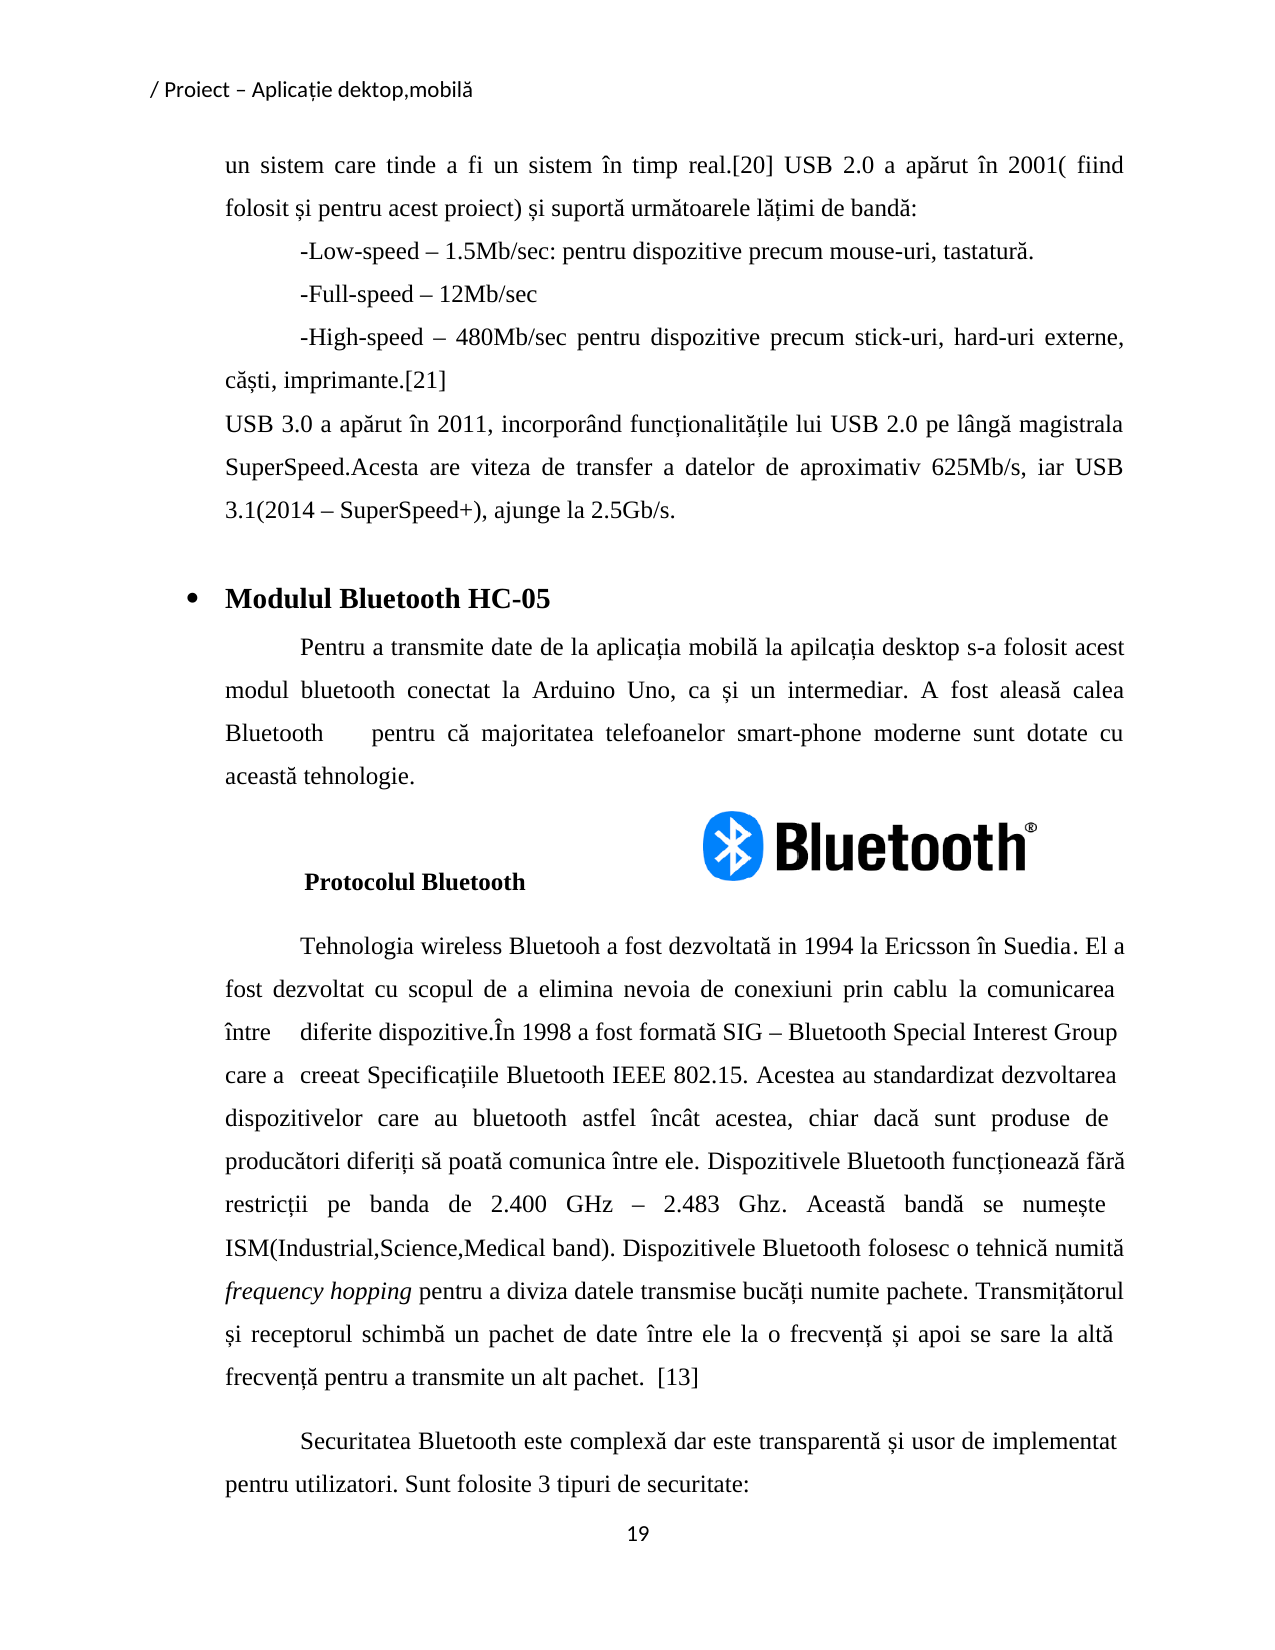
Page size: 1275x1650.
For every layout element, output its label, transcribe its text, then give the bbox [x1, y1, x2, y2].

list -Full-speed – 12Mb/sec [225, 279, 1125, 308]
picture [700, 804, 1046, 891]
list USB 3.0 a apărut în 2011, incorporând funcționalitățile lui USB 2.0 pe lângă magistrala SuperSpeed.Acesta are viteza de transfer a datelor de aproximativ 625Mb/s, iar USB 3.1(2014 – SuperSpeed+), ajunge la 2.5Gb/s. [225, 409, 1125, 524]
list -High-speed – 480Mb/sec pentru dispozitive precum stick-uri, hard-uri externe, căști, imprimante.[21] [225, 322, 1125, 394]
text Securitatea Bluetooth este complexă dar este transparentă și usor de implementat pentru utilizatori. Sunt folosite 3 tipuri de securitate: [150, 1426, 1125, 1498]
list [225, 150, 1125, 222]
list -Low-speed – 1.5Mb/sec: pentru dispozitive precum mouse-uri, tastatură. [225, 236, 1125, 265]
list Modulul Bluetooth HC-05 [187, 581, 1125, 615]
list Pentru a transmite date de la aplicația mobilă la apilcația desktop s-a folosit acest modul bluetooth conectat la Arduino Uno, ca și un intermediar. A fost aleasă calea Bluetooth pentru că majoritatea telefoanelor smart-phone moderne sunt dotate cu această tehnologie. [225, 632, 1125, 790]
text Tehnologia wireless Bluetooh a fost dezvoltată in 1994 la Ericsson în Suedia. El a fost dezvoltat cu scopul de a elimina nevoia de conexiuni prin cablu la comunicarea între diferite dispozitive.În 1998 a fost formată SIG – Bluetooth Special Interest Group care a creeat Specificațiile Bluetooth IEEE 802.15. Acestea au standardizat dezvoltarea dispozitivelor care au bluetooth astfel încât acestea, chiar dacă sunt produse de producători diferiți să poată comunica între ele. Dispozitivele Bluetooth funcționează fără restricții pe banda de 2.400 GHz – 2.483 Ghz. Această bandă se numește ISM(Industrial,Science,Medical band). Dispozitivele Bluetooth folosesc o tehnică numită frequency hopping pentru a diviza datele transmise bucăți numite pachete. Transmițătorul și receptorul schimbă un pachet de date între ele la o frecvență și apoi se sare la altă frecvență pentru a transmite un alt pachet. [13] [150, 931, 1125, 1391]
